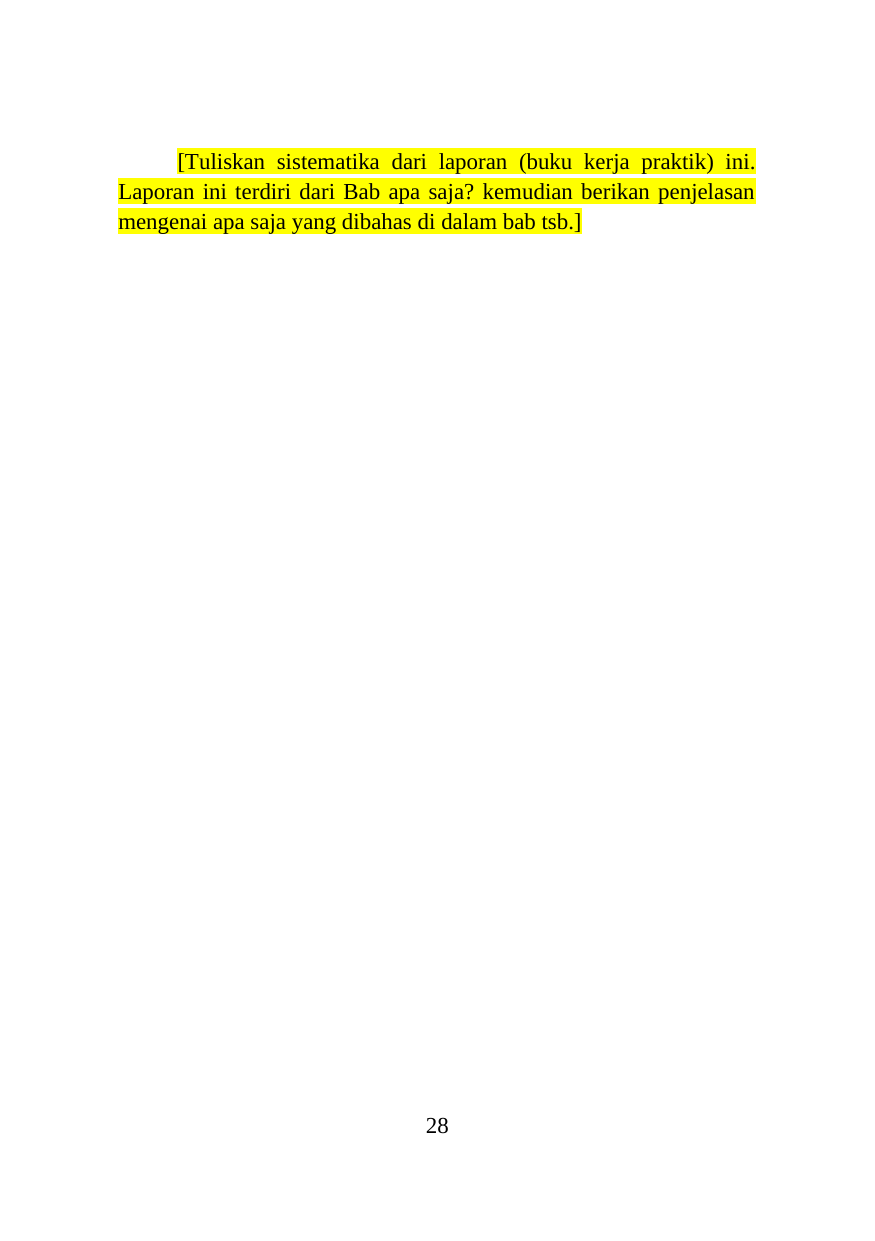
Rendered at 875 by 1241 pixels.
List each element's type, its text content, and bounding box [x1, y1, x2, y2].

text [Tuliskan sistematika dari laporan (buku kerja praktik) ini. Laporan ini terdiri dari Bab apa saja? kemudian berikan penjelasan mengenai apa saja yang dibahas di dalam bab tsb.] [118, 204, 756, 234]
text [Tuliskan sistematika dari laporan (buku kerja praktik) ini. Laporan ini terdiri dari Bab apa saja? kemudian berikan penjelasan mengenai apa saja yang dibahas di dalam bab tsb.] [118, 148, 756, 178]
